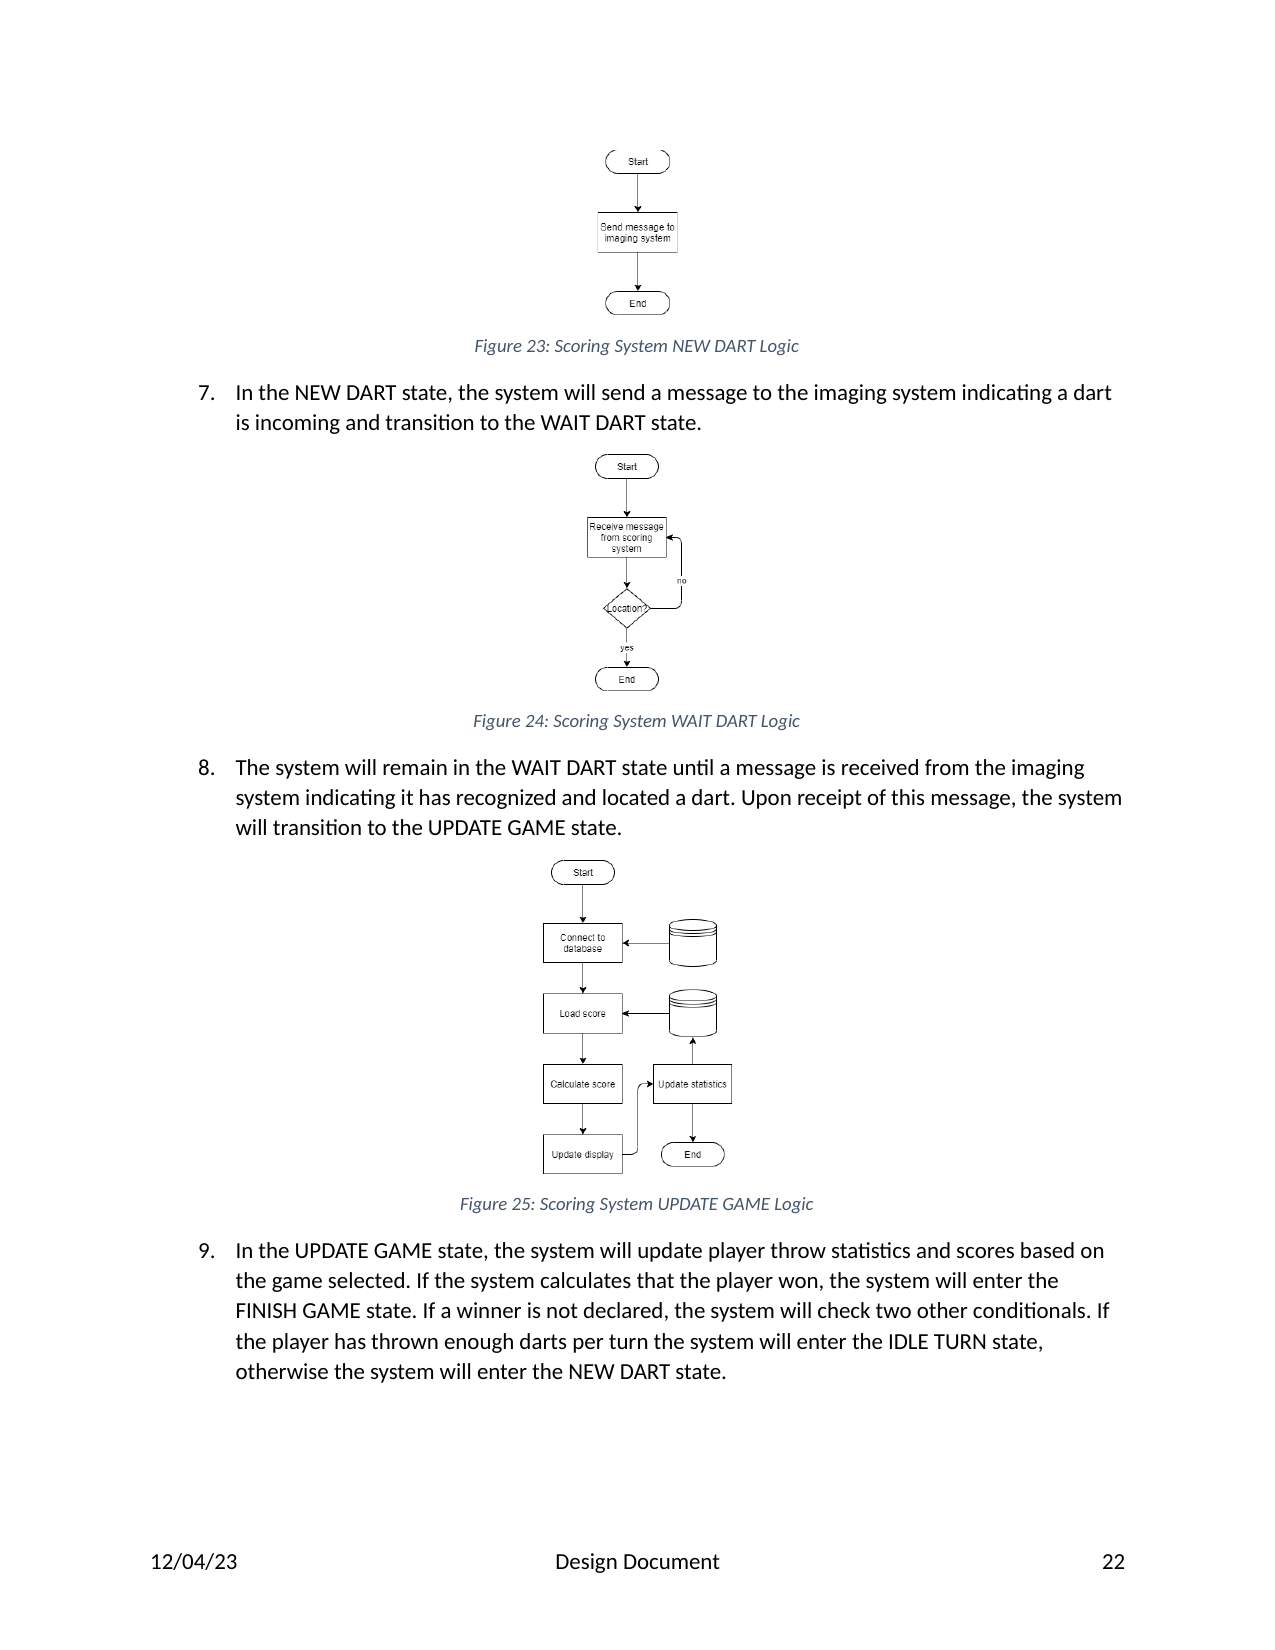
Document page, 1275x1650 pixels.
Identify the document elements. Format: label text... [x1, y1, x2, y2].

list In the UPDATE GAME state, the system will update player throw statistics and scores based on the game selected. If the system calculates that the player won, the system will enter the FINISH GAME state. If a winner is not declared, the system will check two other conditionals. If the player has thrown enough darts per turn the system will enter the IDLE TURN state, otherwise the system will enter the NEW DART state. [198, 1236, 1125, 1385]
text Figure : Scoring System WAIT DART Logic [150, 709, 1125, 732]
list The system will remain in the WAIT DART state until a message is received from the imaging system indicating it has recognized and located a dart. Upon receipt of this message, the system will transition to the UPDATE GAME state. [198, 753, 1125, 841]
list In the NEW DART state, the system will send a message to the imaging system indicating a dart is incoming and transition to the WAIT DART state. [198, 378, 1125, 436]
picture [597, 150, 678, 315]
picture [587, 454, 688, 691]
text Figure : Scoring System UPDATE GAME Logic [150, 1192, 1125, 1215]
text Figure : Scoring System NEW DART Logic [150, 334, 1125, 357]
picture [543, 860, 732, 1174]
